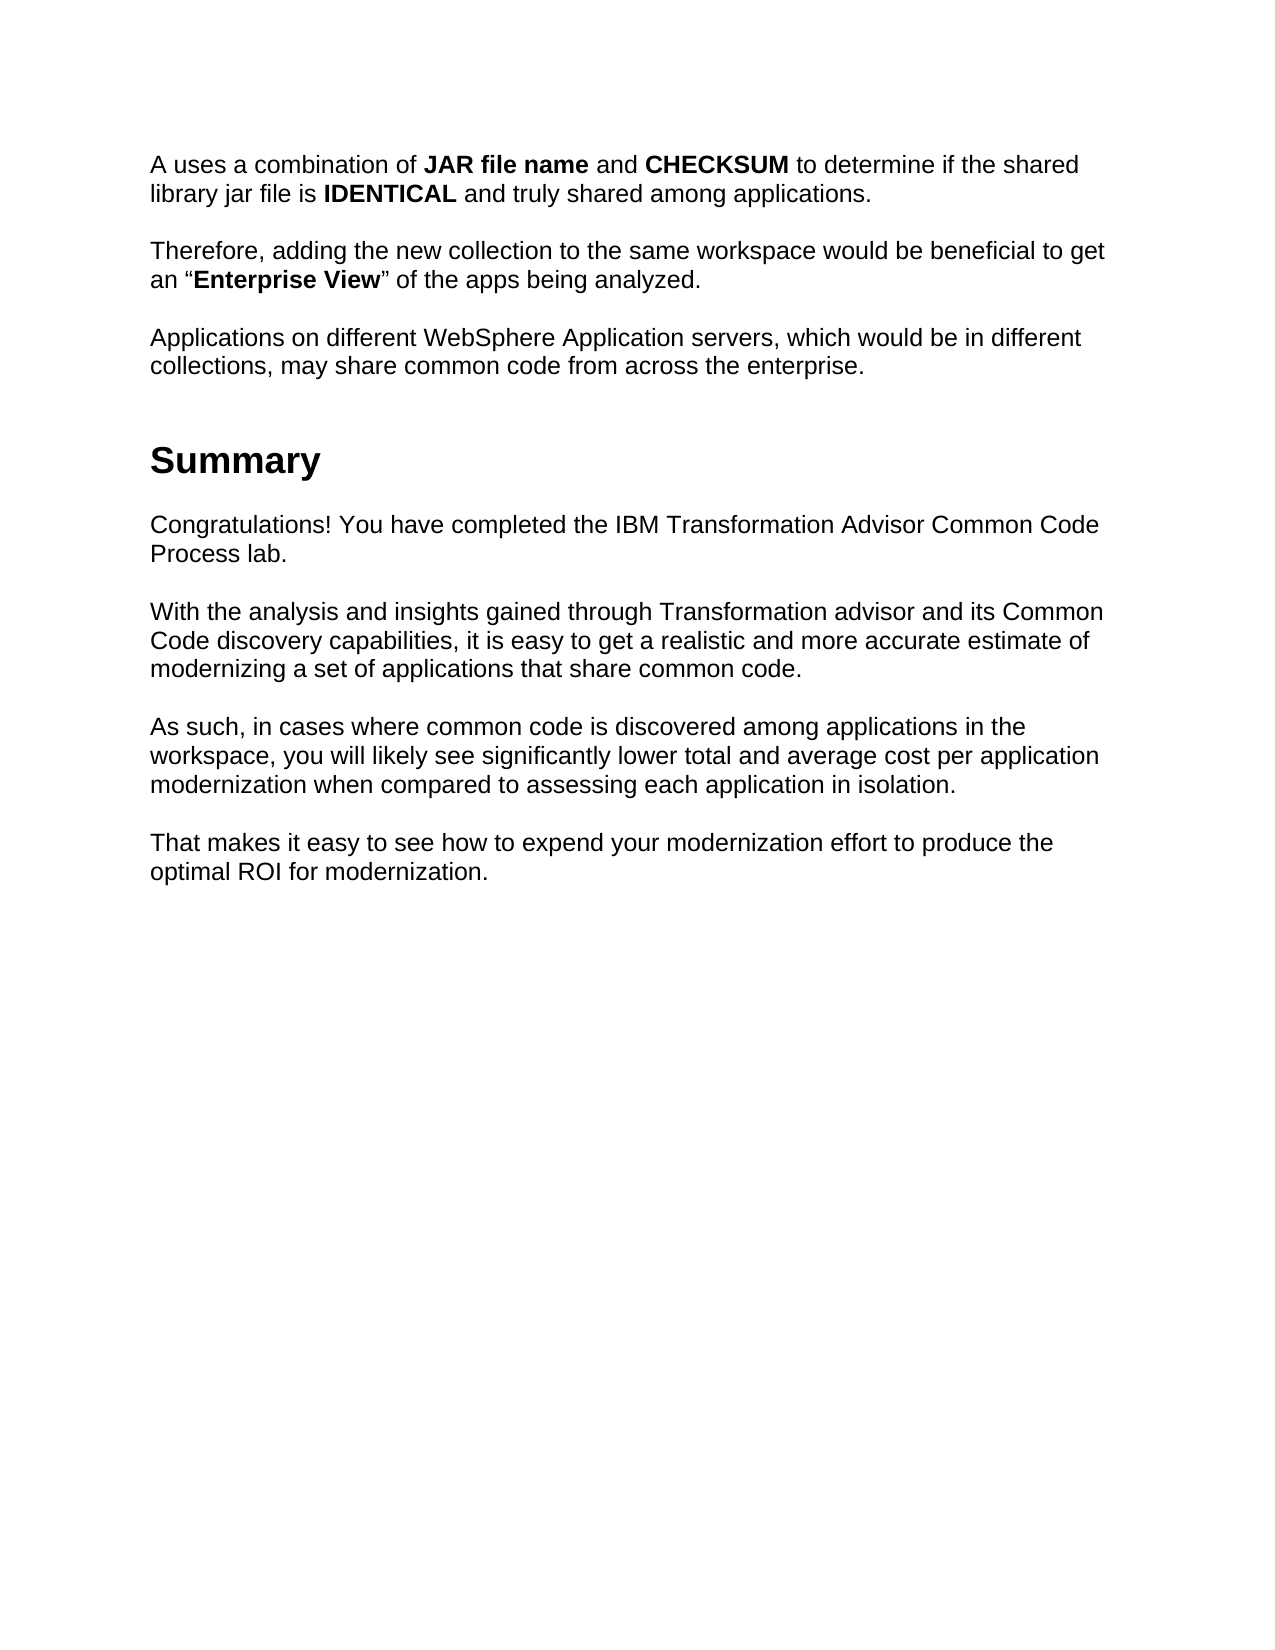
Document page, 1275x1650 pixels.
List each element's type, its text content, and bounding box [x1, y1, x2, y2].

text Congratulations! You have completed the IBM Transformation Advisor Common Code Process lab. [150, 510, 1125, 568]
text That makes it easy to see how to expend your modernization effort to produce the optimal ROI for modernization. [150, 828, 1125, 885]
text Therefore, adding the new collection to the same workspace would be beneficial to get an “Enterprise View” of the apps being analyzed. [150, 236, 1125, 294]
text A uses a combination of JAR file name and CHECKSUM to determine if the shared library jar file is IDENTICAL and truly shared among applications. [150, 150, 1125, 207]
text As such, in cases where common code is discovered among applications in the workspace, you will likely see significantly lower total and average cost per application modernization when compared to assessing each application in isolation. [150, 712, 1125, 798]
text Applications on different WebSphere Application servers, which would be in different collections, may share common code from across the enterprise. [150, 322, 1125, 380]
text With the analysis and insights gained through Transformation advisor and its Common Code discovery capabilities, it is easy to get a realistic and more accurate estimate of modernizing a set of applications that share common code. [150, 597, 1125, 683]
text Summary [150, 438, 1125, 481]
